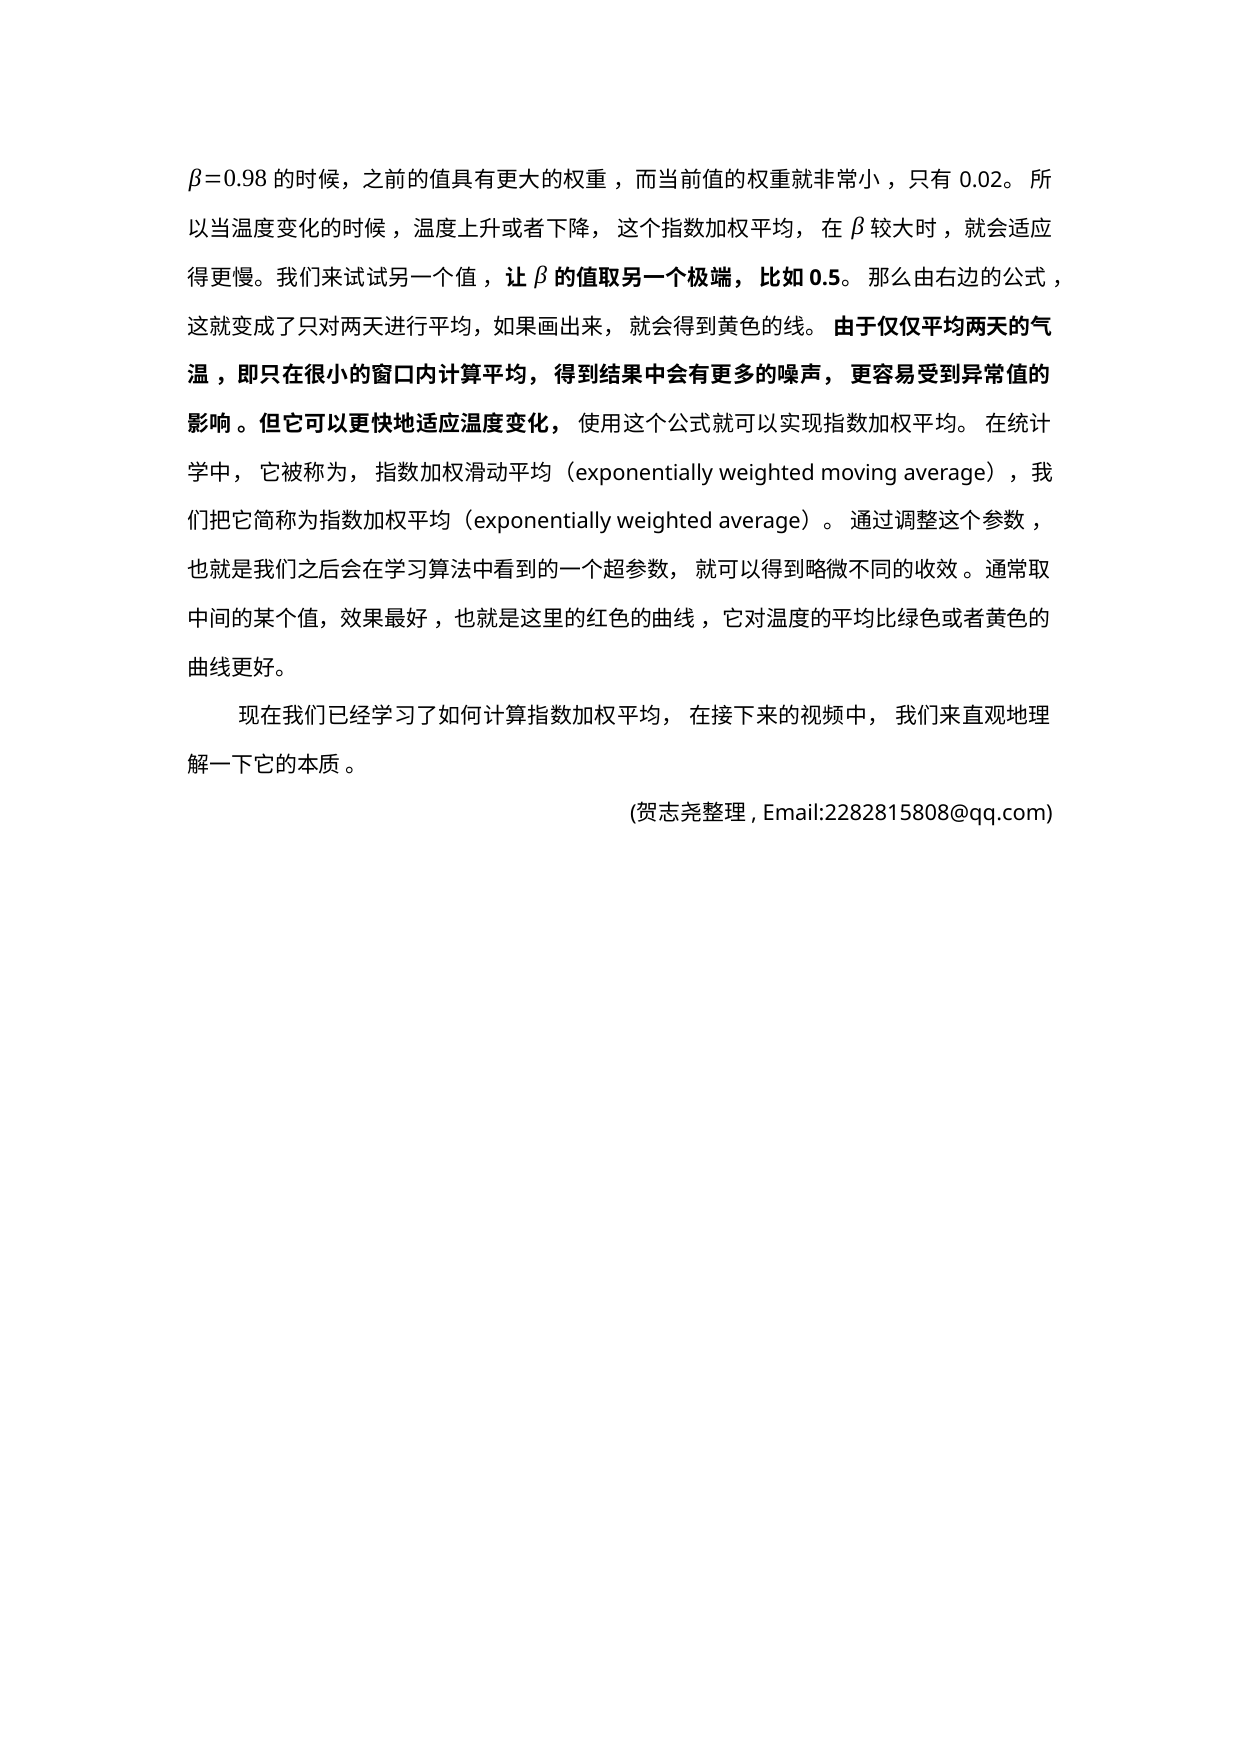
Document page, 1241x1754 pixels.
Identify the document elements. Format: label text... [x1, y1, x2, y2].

text (贺志尧整理 , Email:2282815808@qq.com) [187, 795, 1053, 827]
list 现在我们已经学习了如何计算指数加权平均， 在接下来的视频中， 我们来直观地理解一下它的本质 。 [187, 698, 1053, 779]
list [187, 162, 1053, 682]
